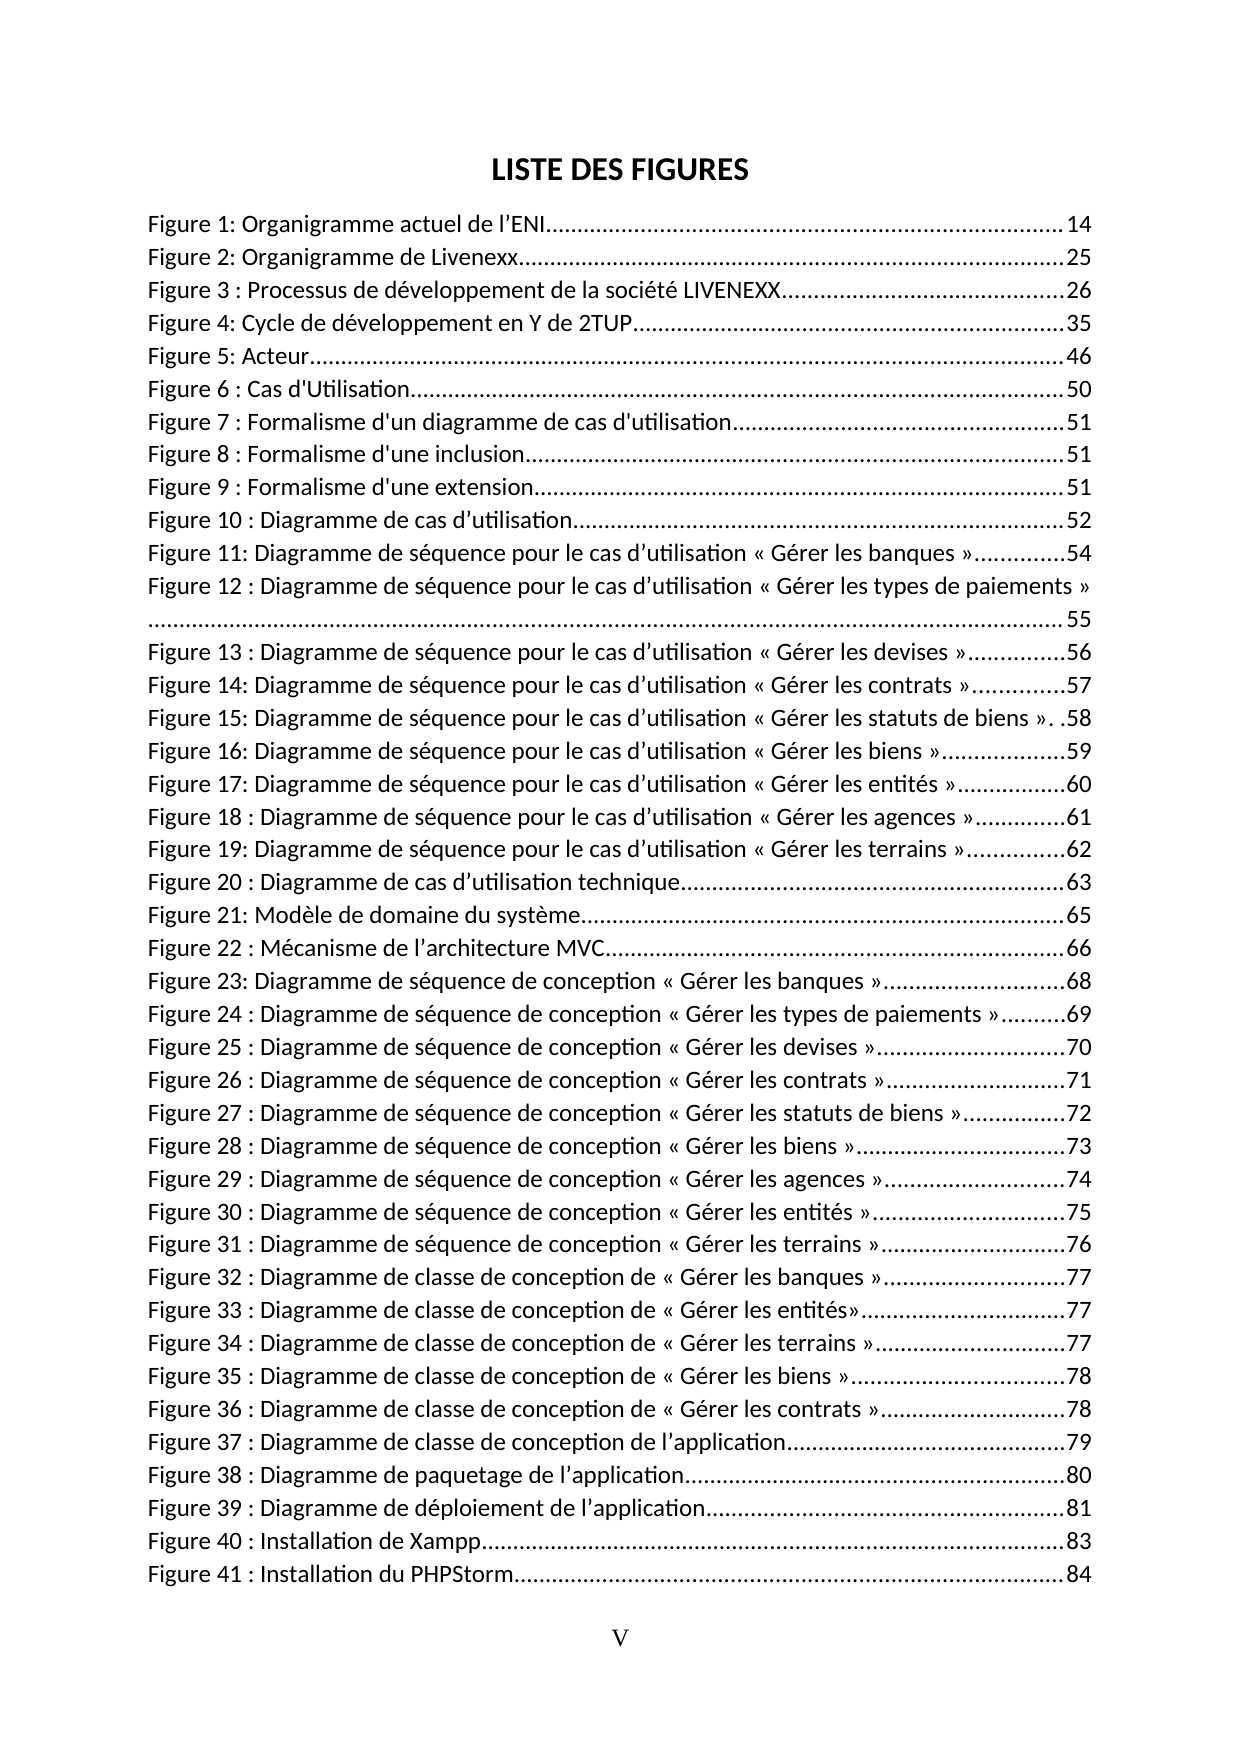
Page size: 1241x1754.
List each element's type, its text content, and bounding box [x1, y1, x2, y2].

text Figure 9 : Formalisme d'une extension 51 [148, 472, 1093, 502]
text LISTE DES FIGURES [148, 148, 1093, 188]
text Figure 38 : Diagramme de paquetage de l’application 80 [148, 1459, 1093, 1489]
text Figure 4: Cycle de développement en Y de 2TUP 35 [148, 307, 1093, 337]
text Figure 37 : Diagramme de classe de conception de l’application 79 [148, 1426, 1093, 1457]
text Figure 11: Diagramme de séquence pour le cas d’utilisation « Gérer les banques » 54 [148, 537, 1093, 568]
text Figure 22 : Mécanisme de l’architecture MVC 66 [148, 932, 1093, 963]
text Figure 19: Diagramme de séquence pour le cas d’utilisation « Gérer les terrains » 62 [148, 834, 1093, 864]
text Figure 13 : Diagramme de séquence pour le cas d’utilisation « Gérer les devises » 56 [148, 636, 1093, 667]
text Figure 35 : Diagramme de classe de conception de « Gérer les biens » 78 [148, 1360, 1093, 1391]
text Figure 7 : Formalisme d'un diagramme de cas d'utilisation 51 [148, 406, 1093, 436]
text Figure 14: Diagramme de séquence pour le cas d’utilisation « Gérer les contrats » 57 [148, 669, 1093, 699]
text Figure 28 : Diagramme de séquence de conception « Gérer les biens » 73 [148, 1130, 1093, 1160]
text Figure 24 : Diagramme de séquence de conception « Gérer les types de paiements » 69 [148, 998, 1093, 1029]
text Figure 21: Modèle de domaine du système 65 [148, 899, 1093, 930]
text Figure 32 : Diagramme de classe de conception de « Gérer les banques » 77 [148, 1262, 1093, 1292]
text Figure 6 : Cas d'Utilisation 50 [148, 373, 1093, 403]
text Figure 8 : Formalisme d'une inclusion 51 [148, 439, 1093, 469]
text Figure 40 : Installation de Xampp 83 [148, 1525, 1093, 1555]
text Figure 36 : Diagramme de classe de conception de « Gérer les contrats » 78 [148, 1393, 1093, 1424]
text Figure 2: Organigramme de Livenexx 25 [148, 241, 1093, 272]
text Figure 17: Diagramme de séquence pour le cas d’utilisation « Gérer les entités » 60 [148, 768, 1093, 798]
text Figure 26 : Diagramme de séquence de conception « Gérer les contrats » 71 [148, 1064, 1093, 1094]
text Figure 12 : Diagramme de séquence pour le cas d’utilisation « Gérer les types de paiements » 55 [148, 570, 1093, 634]
text Figure 41 : Installation du PHPStorm 84 [148, 1558, 1093, 1588]
text Figure 15: Diagramme de séquence pour le cas d’utilisation « Gérer les statuts de biens » 58 [148, 702, 1093, 732]
text Figure 33 : Diagramme de classe de conception de « Gérer les entités» 77 [148, 1294, 1093, 1325]
text Figure 20 : Diagramme de cas d’utilisation technique 63 [148, 867, 1093, 897]
text Figure 31 : Diagramme de séquence de conception « Gérer les terrains » 76 [148, 1229, 1093, 1259]
text Figure 25 : Diagramme de séquence de conception « Gérer les devises » 70 [148, 1031, 1093, 1062]
text Figure 30 : Diagramme de séquence de conception « Gérer les entités » 75 [148, 1196, 1093, 1226]
text Figure 34 : Diagramme de classe de conception de « Gérer les terrains » 77 [148, 1327, 1093, 1358]
text Figure 29 : Diagramme de séquence de conception « Gérer les agences » 74 [148, 1163, 1093, 1193]
text Figure 27 : Diagramme de séquence de conception « Gérer les statuts de biens » 72 [148, 1097, 1093, 1127]
text Figure 18 : Diagramme de séquence pour le cas d’utilisation « Gérer les agences » 61 [148, 801, 1093, 831]
text Figure 16: Diagramme de séquence pour le cas d’utilisation « Gérer les biens » 59 [148, 735, 1093, 765]
text Figure 5: Acteur 46 [148, 340, 1093, 370]
text Figure 10 : Diagramme de cas d’utilisation 52 [148, 504, 1093, 535]
text Figure 3 : Processus de développement de la société LIVENEXX 26 [148, 274, 1093, 304]
text Figure 39 : Diagramme de déploiement de l’application 81 [148, 1492, 1093, 1522]
text Figure 1: Organigramme actuel de l’ENI 14 [148, 208, 1093, 239]
text Figure 23: Diagramme de séquence de conception « Gérer les banques » 68 [148, 965, 1093, 996]
